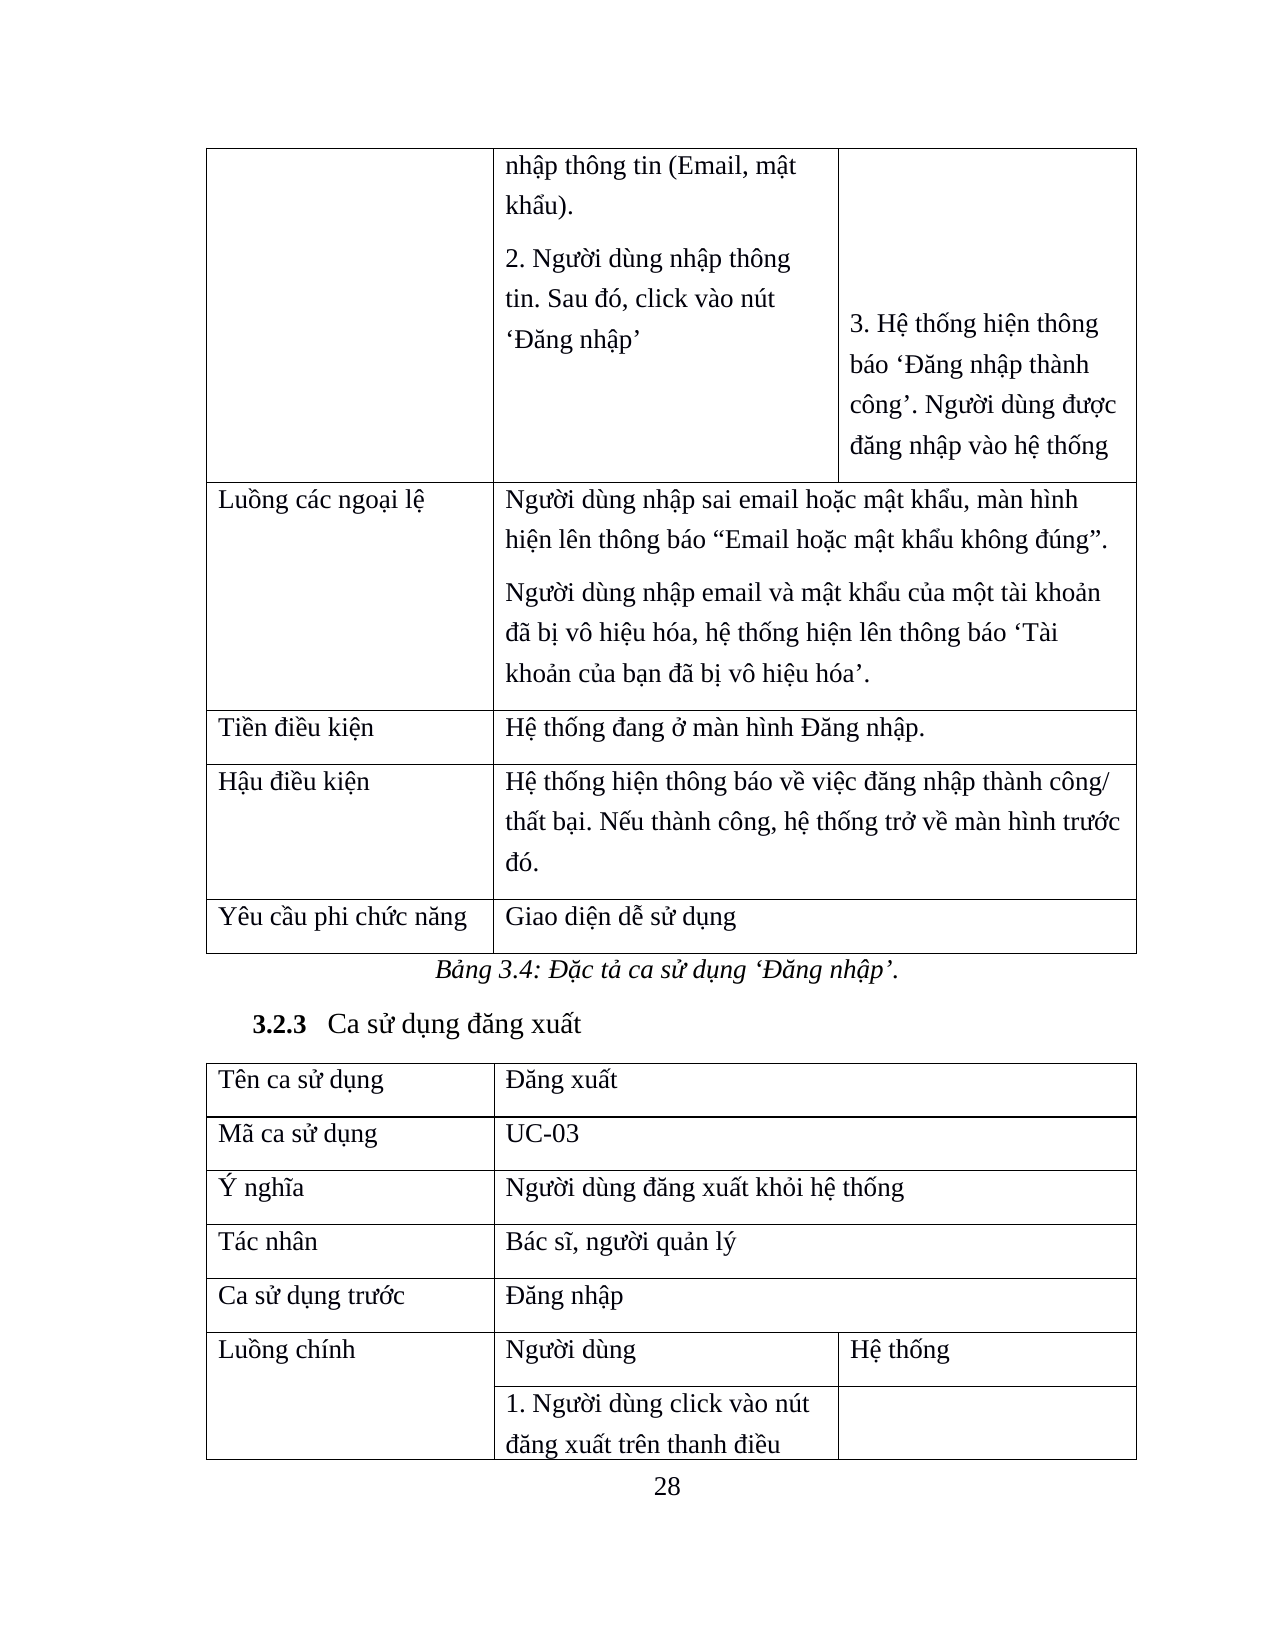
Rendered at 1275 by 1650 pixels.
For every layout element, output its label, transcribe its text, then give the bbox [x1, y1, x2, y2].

table_cell Người dùng nhập sai email hoặc mật khẩu, màn hình hiện lên thông báo “Email hoặc mật khẩu không đúng”. Người dùng nhập email và mật khẩu của một tài khoản đã bị vô hiệu hóa, hệ thống hiện lên thông báo ‘Tài khoản của bạn đã bị vô hiệu hóa’. [494, 483, 1136, 710]
table_cell UC-03 [495, 1118, 1136, 1170]
table_cell Luồng chính [207, 1333, 494, 1459]
table_header Đăng xuất [495, 1064, 1136, 1116]
table_cell Hệ thống [839, 1333, 1136, 1386]
table_cell Mã ca sử dụng [207, 1118, 494, 1170]
table_cell Bác sĩ, người quản lý [495, 1225, 1136, 1278]
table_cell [839, 149, 1136, 482]
table_cell Giao diện dễ sử dụng [494, 900, 1136, 952]
table_cell Người dùng đăng xuất khỏi hệ thống [495, 1171, 1136, 1224]
table_cell Tác nhân [207, 1225, 494, 1278]
table_cell Hệ thống hiện thông báo về việc đăng nhập thành công/ thất bại. Nếu thành công, hệ thống trở về màn hình trước đó. [494, 765, 1136, 898]
table_cell Người dùng [495, 1333, 838, 1386]
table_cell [494, 149, 838, 482]
subtitle Ca sử dụng đăng xuất [252, 1006, 1157, 1040]
table_header Tên ca sử dụng [207, 1064, 494, 1116]
table_cell Yêu cầu phi chức năng [207, 900, 493, 952]
table_cell Ý nghĩa [207, 1171, 494, 1224]
table_cell Hệ thống đang ở màn hình Đăng nhập. [494, 711, 1136, 764]
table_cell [839, 1387, 1136, 1459]
table_cell Hậu điều kiện [207, 765, 493, 898]
table_cell Đăng nhập [495, 1279, 1136, 1332]
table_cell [495, 1387, 838, 1459]
table_cell Tiền điều kiện [207, 711, 493, 764]
table_cell Ca sử dụng trước [207, 1279, 494, 1332]
table_cell Luồng các ngoại lệ [207, 483, 493, 710]
